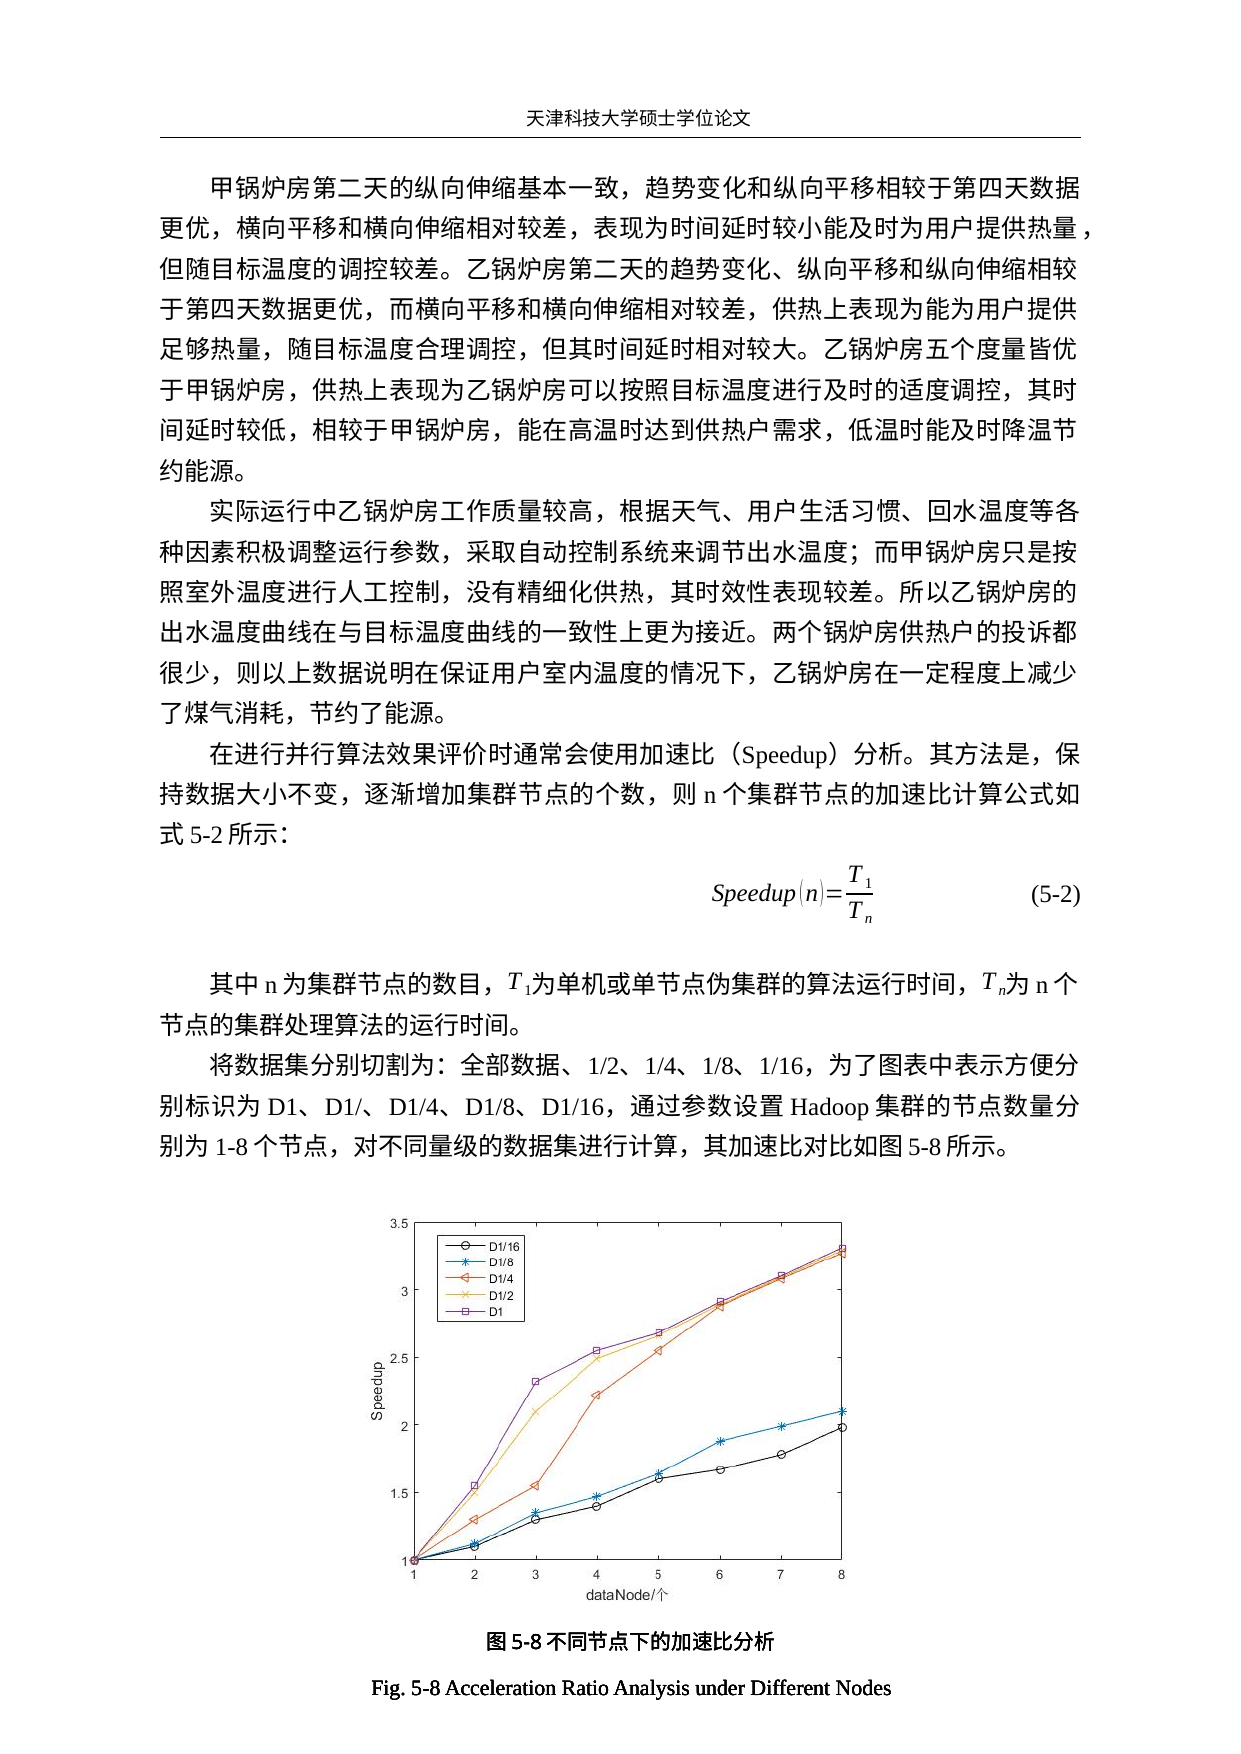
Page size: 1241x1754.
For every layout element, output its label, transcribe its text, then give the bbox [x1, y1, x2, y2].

text 将数据集分别切割为：全部数据、1/2、1/4、1/8、1/16，为了图表中表示方便分别标识为D1、D1/、D1/4、D1/8、D1/16，通过参数设置Hadoop集群的节点数量分别为1-8个节点，对不同量级的数据集进行计算，其加速比对比如图5-8所示。 [159, 1044, 1081, 1165]
text 其中n为集群节点的数目，为单机或单节点伪集群的算法运行时间，为n个节点的集群处理算法的运行时间。 [159, 963, 1081, 1044]
text 在进行并行算法效果评价时通常会使用加速比（Speedup）分析。其方法是，保持数据大小不变，逐渐增加集群节点的个数，则n个集群节点的加速比计算公式如式5-2所示： [159, 732, 1081, 853]
text 甲锅炉房第二天的纵向伸缩基本一致，趋势变化和纵向平移相较于第四天数据更优，横向平移和横向伸缩相对较差，表现为时间延时较小能及时为用户提供热量，但随目标温度的调控较差。乙锅炉房第二天的趋势变化、纵向平移和纵向伸缩相较于第四天数据更优，而横向平移和横向伸缩相对较差，供热上表现为能为用户提供足够热量，随目标温度合理调控，但其时间延时相对较大。乙锅炉房五个度量皆优于甲锅炉房，供热上表现为乙锅炉房可以按照目标温度进行及时的适度调控，其时间延时较低，相较于甲锅炉房，能在高温时达到供热户需求，低温时能及时降温节约能源。 [159, 166, 1081, 489]
text 实际运行中乙锅炉房工作质量较高，根据天气、用户生活习惯、回水温度等各种因素积极调整运行参数，采取自动控制系统来调节出水温度；而甲锅炉房只是按照室外温度进行人工控制，没有精细化供热，其时效性表现较差。所以乙锅炉房的出水温度曲线在与目标温度曲线的一致性上更为接近。两个锅炉房供热户的投诉都很少，则以上数据说明在保证用户室内温度的情况下，乙锅炉房在一定程度上减少了煤气消耗，节约了能源。 [159, 489, 1081, 732]
picture [341, 1191, 894, 1605]
text (5-2) [159, 853, 1081, 934]
